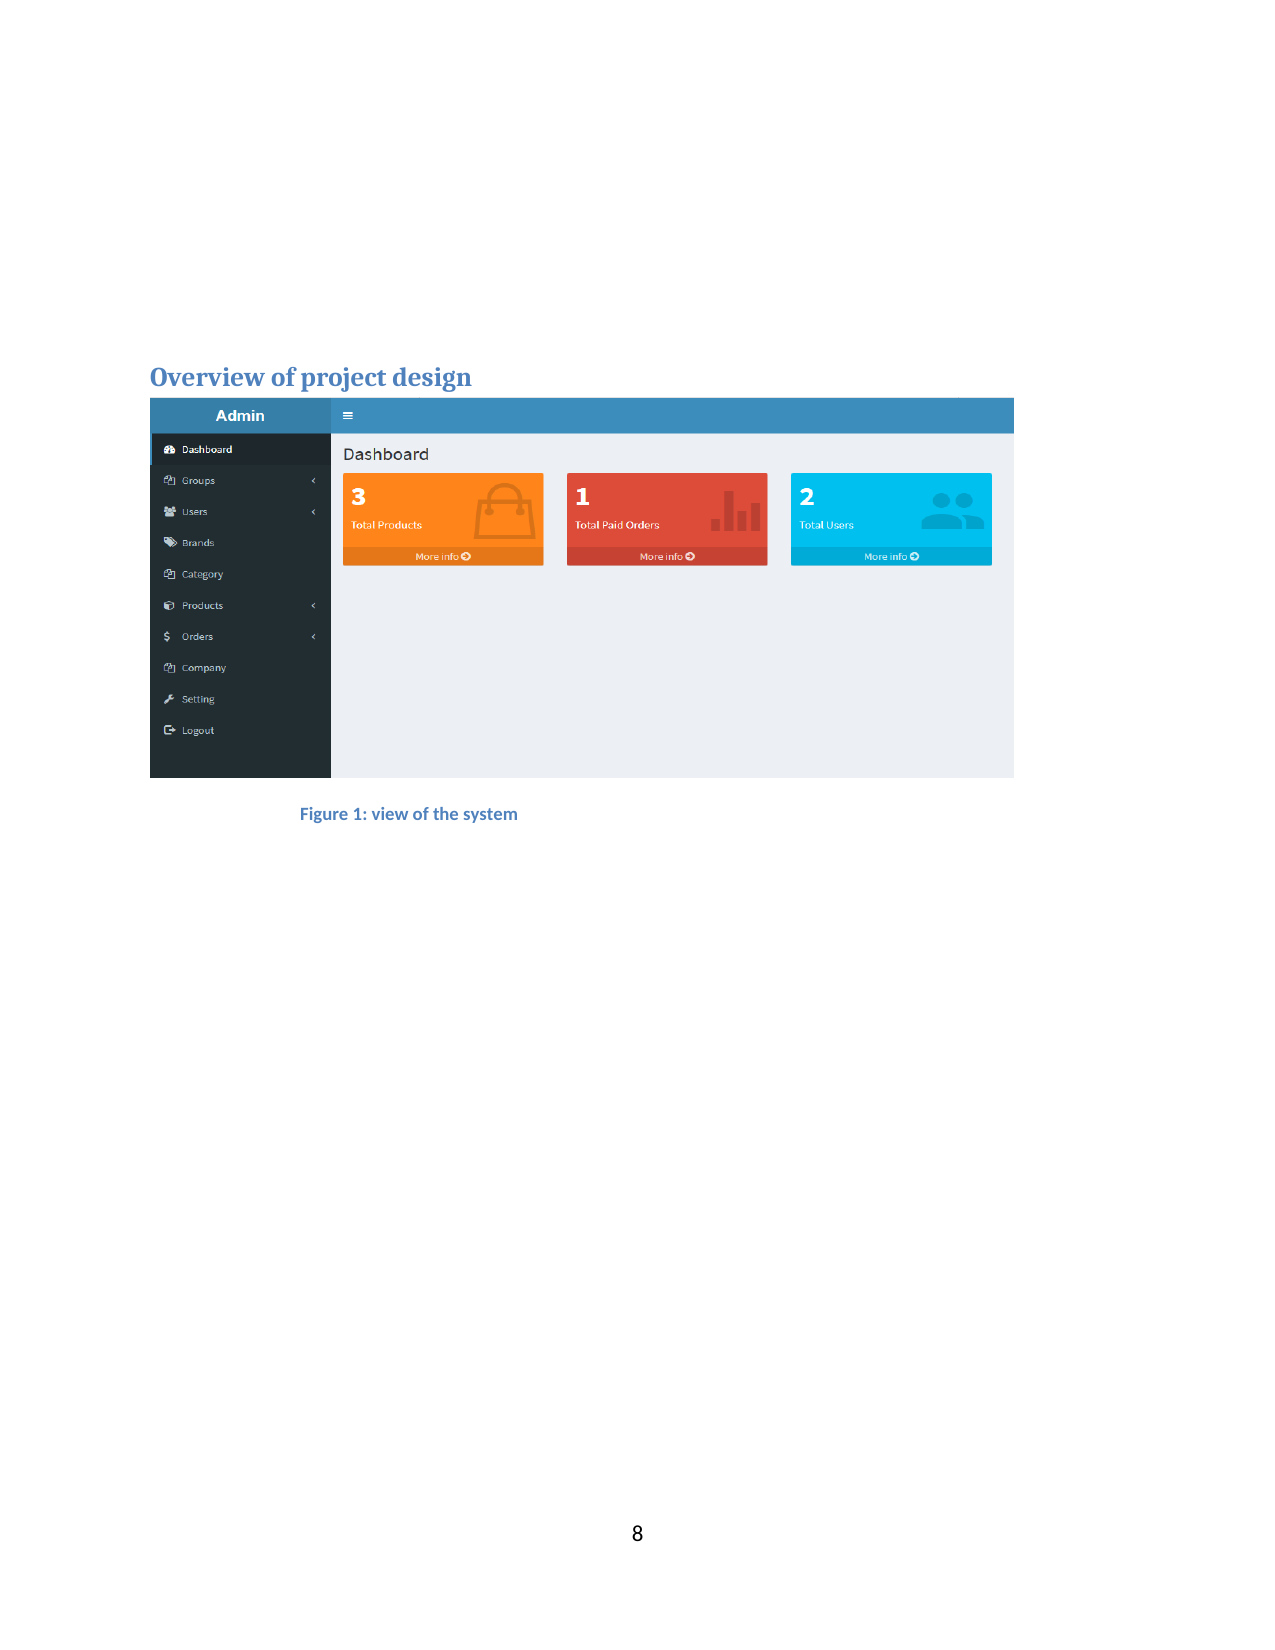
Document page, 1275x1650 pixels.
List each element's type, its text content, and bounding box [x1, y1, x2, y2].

picture [150, 397, 1014, 778]
subtitle Overview of project design [150, 362, 1125, 393]
